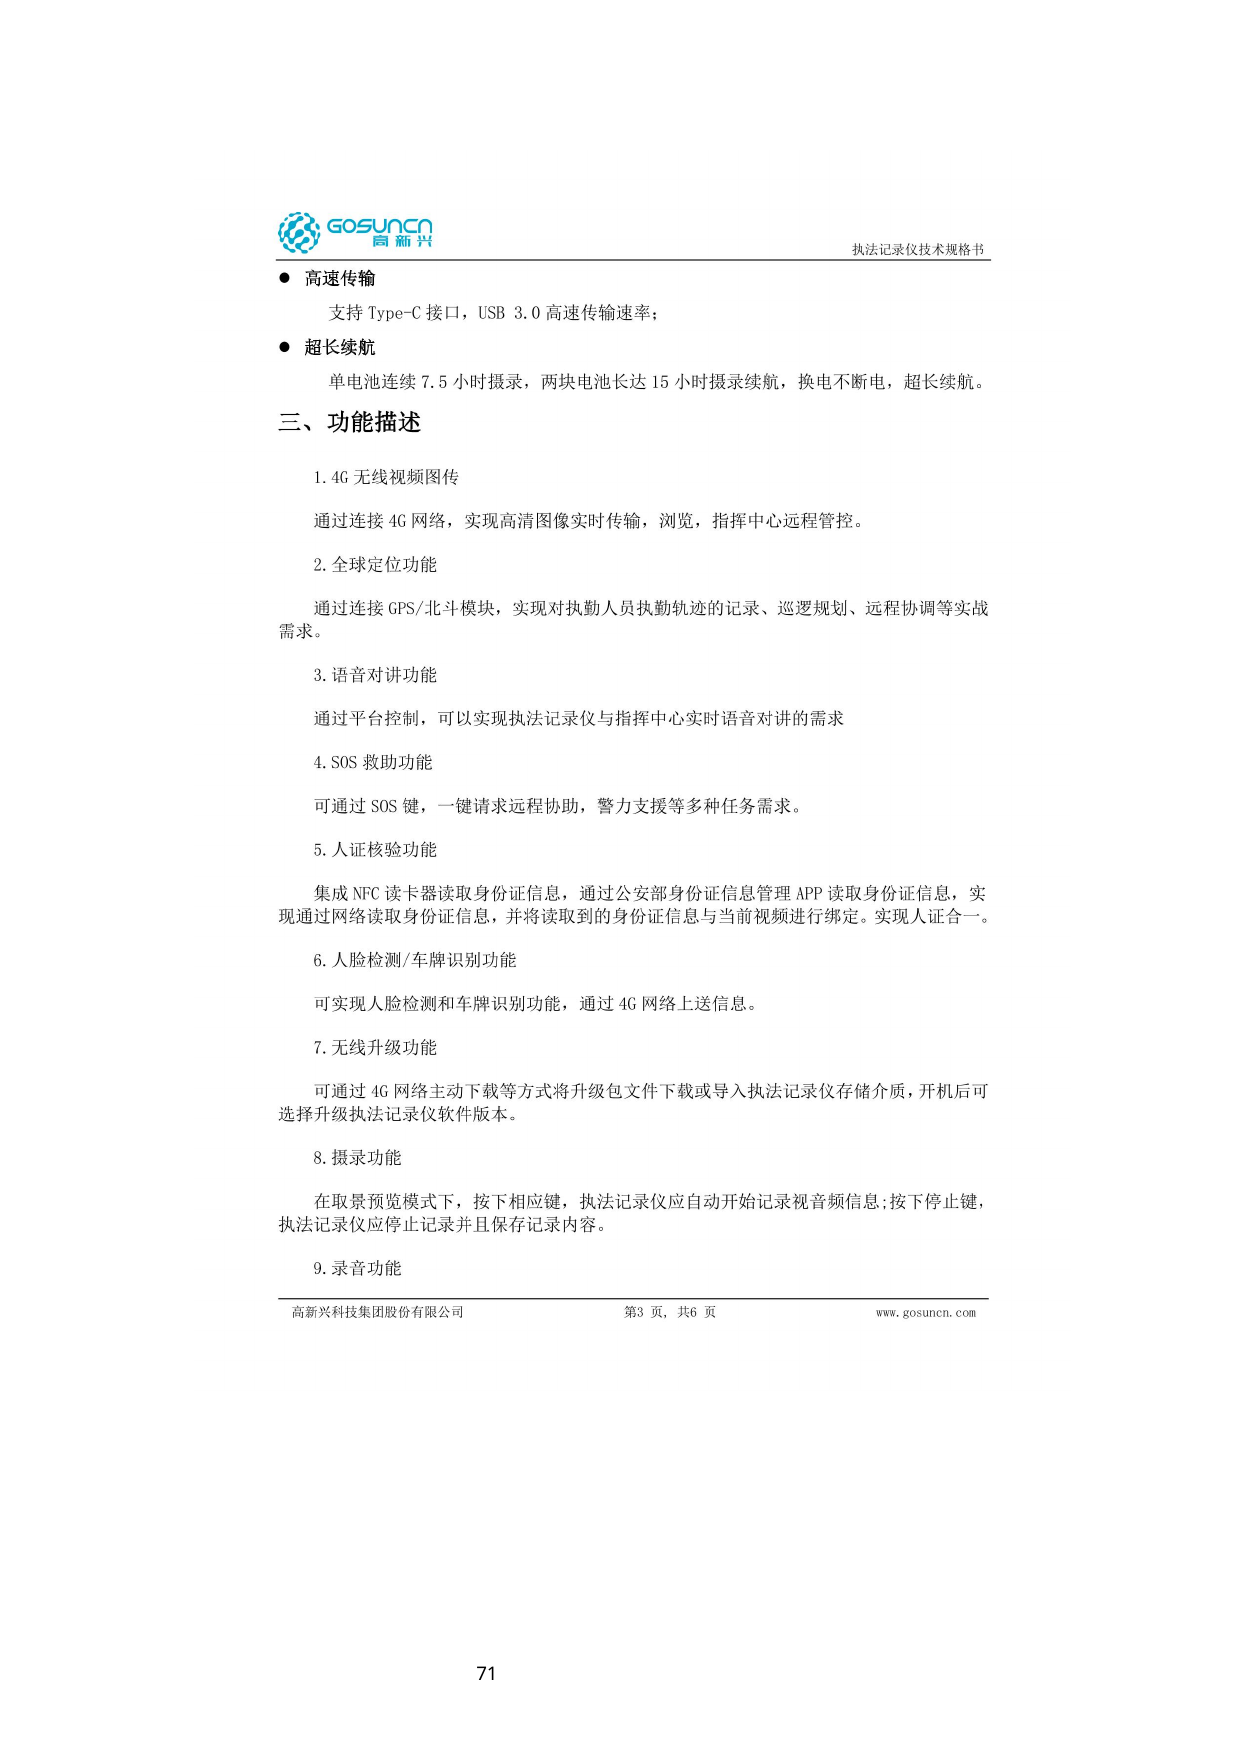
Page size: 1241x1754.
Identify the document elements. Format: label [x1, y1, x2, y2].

picture [194, 150, 1072, 1391]
